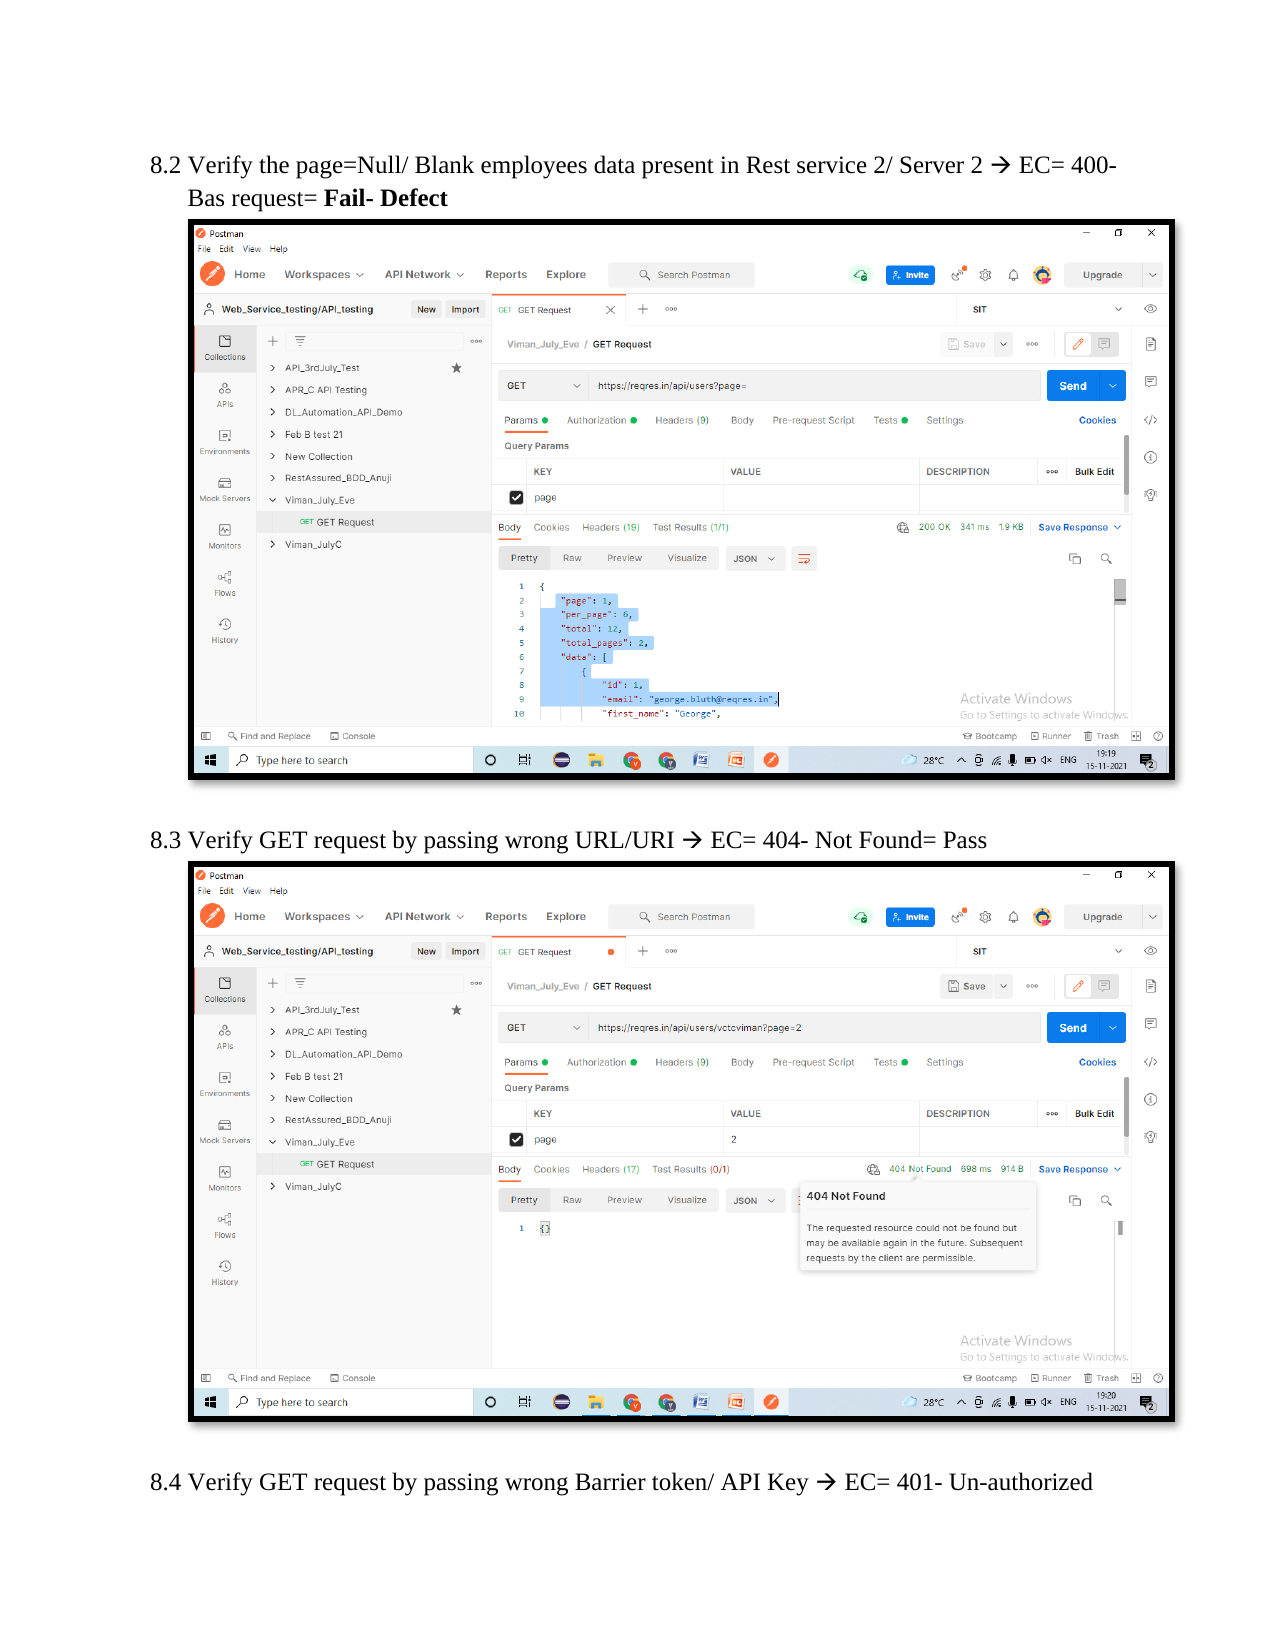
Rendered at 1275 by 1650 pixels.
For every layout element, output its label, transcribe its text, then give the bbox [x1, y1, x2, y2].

picture [194, 867, 1169, 1416]
list Verify GET request by passing wrong Barrier token/ API Key EC= 401- Un-authorized [150, 1467, 1125, 1496]
picture [194, 225, 1169, 773]
